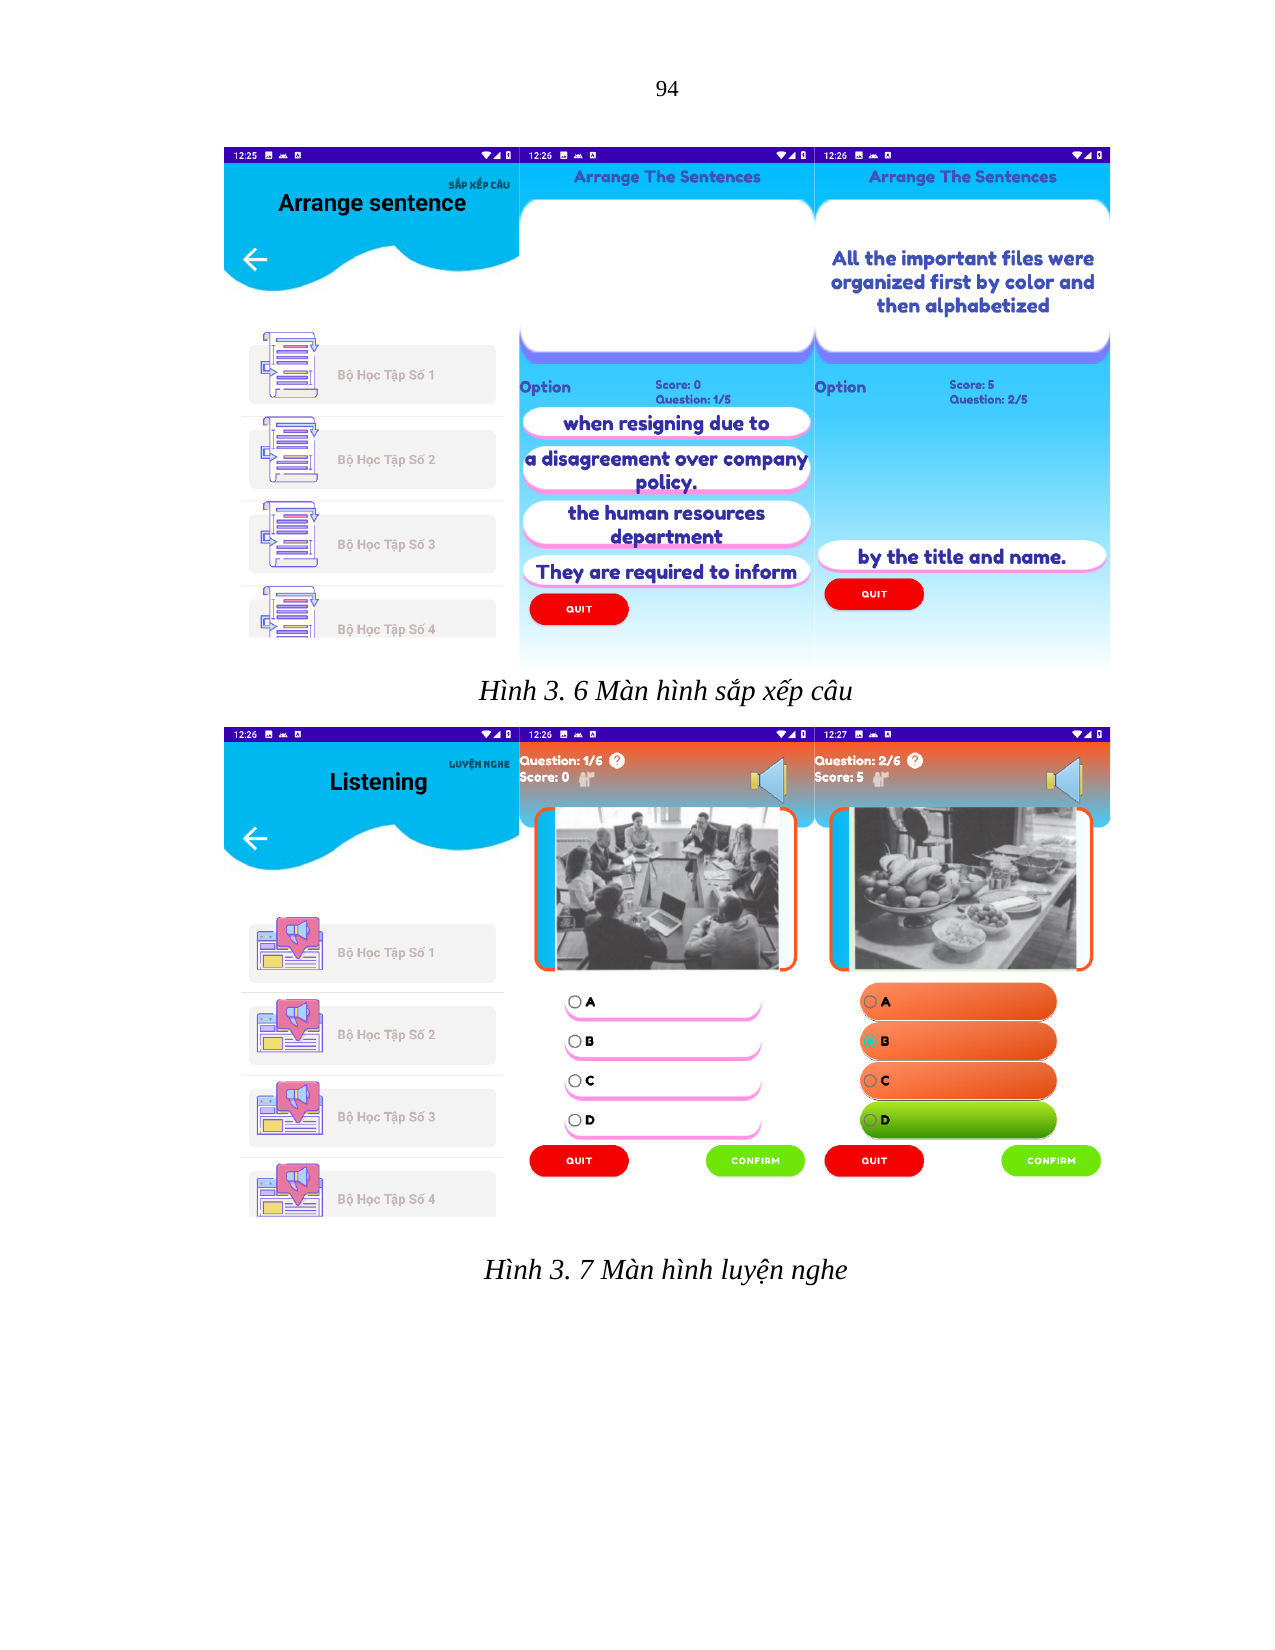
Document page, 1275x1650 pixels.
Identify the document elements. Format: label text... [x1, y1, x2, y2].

picture [871, 172, 880, 181]
picture [332, 774, 341, 789]
picture [244, 828, 267, 848]
picture [224, 200, 1110, 673]
picture [224, 147, 1110, 162]
picture [632, 175, 638, 182]
picture [727, 175, 734, 181]
picture [224, 727, 1110, 1252]
text Hình 3. 6 Màn hình sắp xếp câu [177, 673, 1157, 706]
picture [710, 172, 715, 181]
picture [691, 175, 697, 182]
picture [244, 249, 267, 269]
picture [1040, 175, 1047, 182]
picture [917, 175, 924, 183]
picture [645, 171, 655, 181]
picture [1026, 175, 1037, 182]
picture [717, 176, 724, 182]
picture [982, 175, 993, 182]
picture [953, 171, 958, 181]
picture [927, 176, 934, 182]
picture [963, 175, 969, 182]
picture [996, 175, 1003, 181]
picture [623, 175, 629, 183]
picture [745, 175, 751, 182]
picture [941, 171, 950, 181]
picture [576, 172, 584, 180]
picture [897, 176, 905, 181]
text Hình 3. 7 Màn hình luyện nghe [177, 1252, 1157, 1286]
picture [658, 171, 674, 182]
